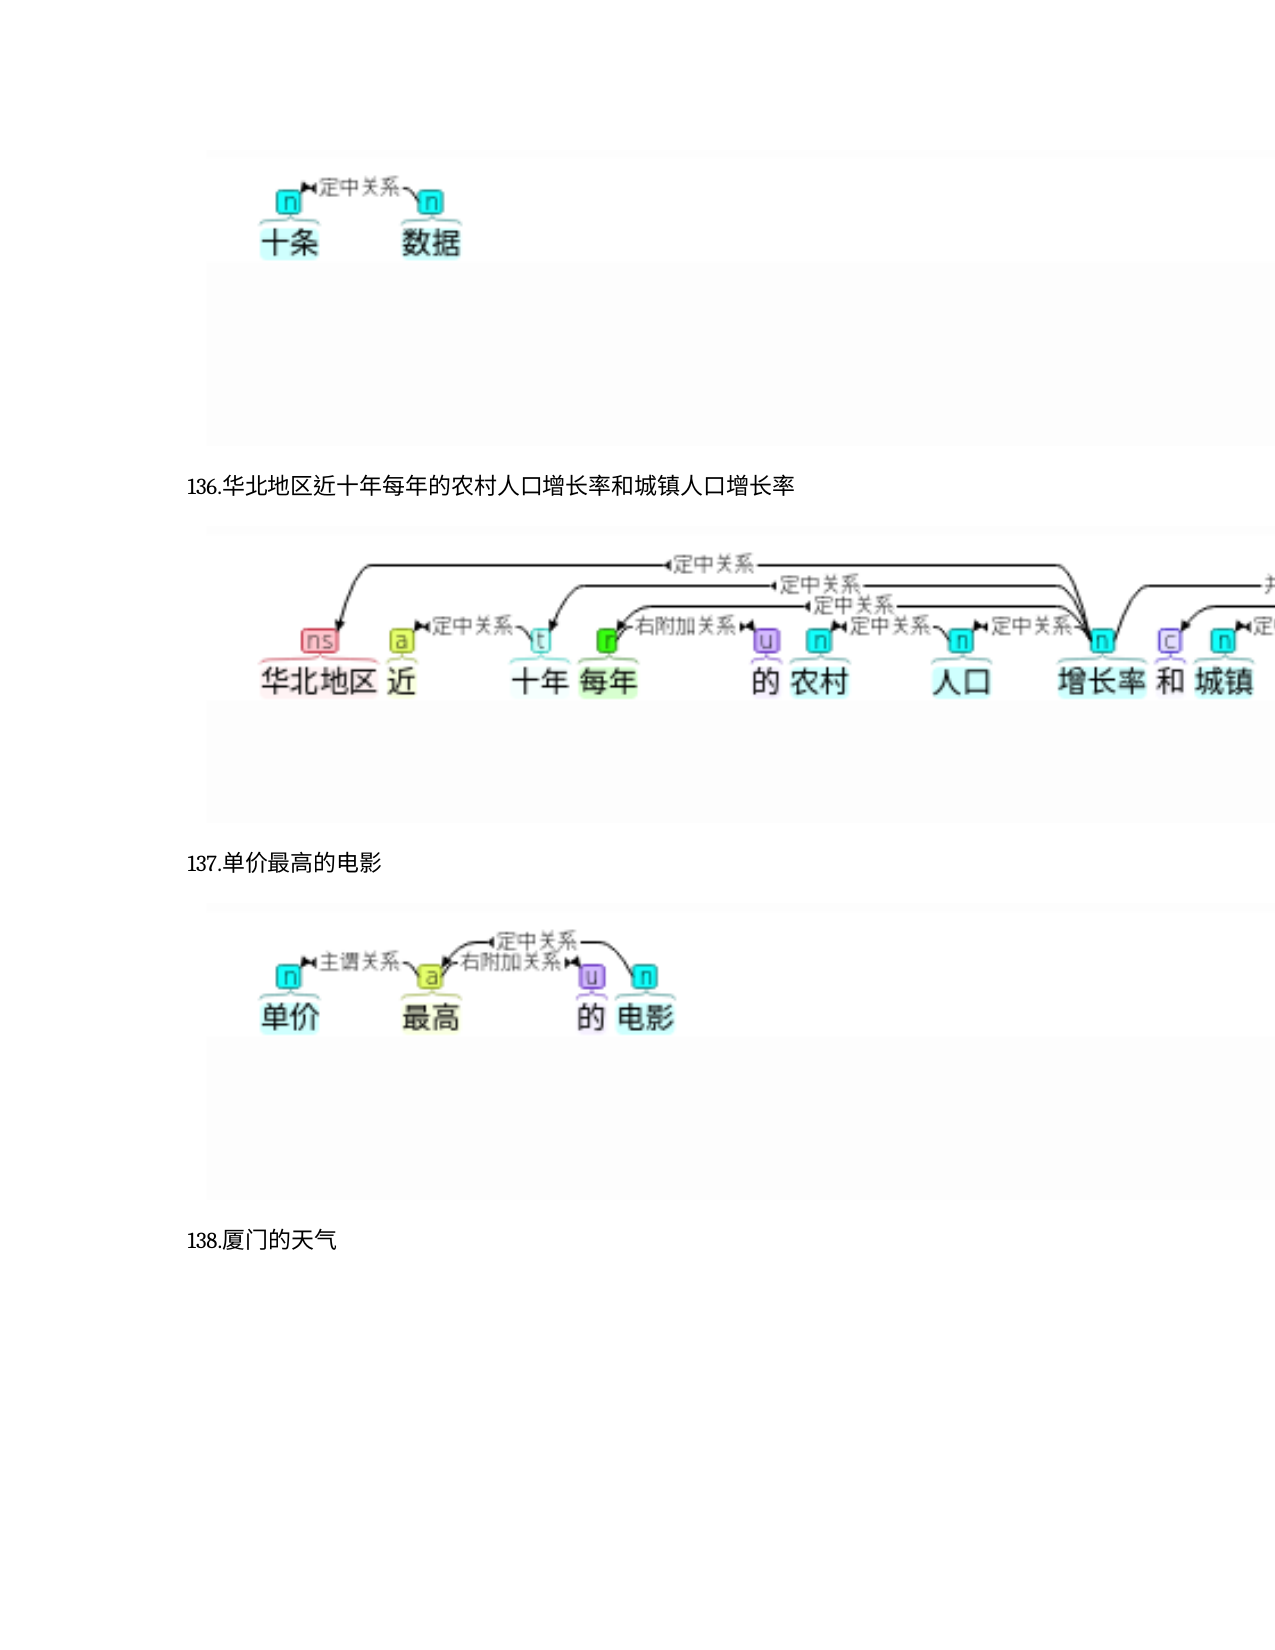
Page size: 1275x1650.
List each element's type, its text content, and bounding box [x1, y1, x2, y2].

picture [206, 150, 1275, 446]
text 138.厦门的天气 [187, 1224, 1087, 1255]
text 136.华北地区近十年每年的农村人口增长率和城镇人口增长率 [187, 470, 1087, 501]
picture [206, 903, 1275, 1200]
text 137.单价最高的电影 [187, 847, 1087, 878]
picture [206, 526, 1275, 823]
